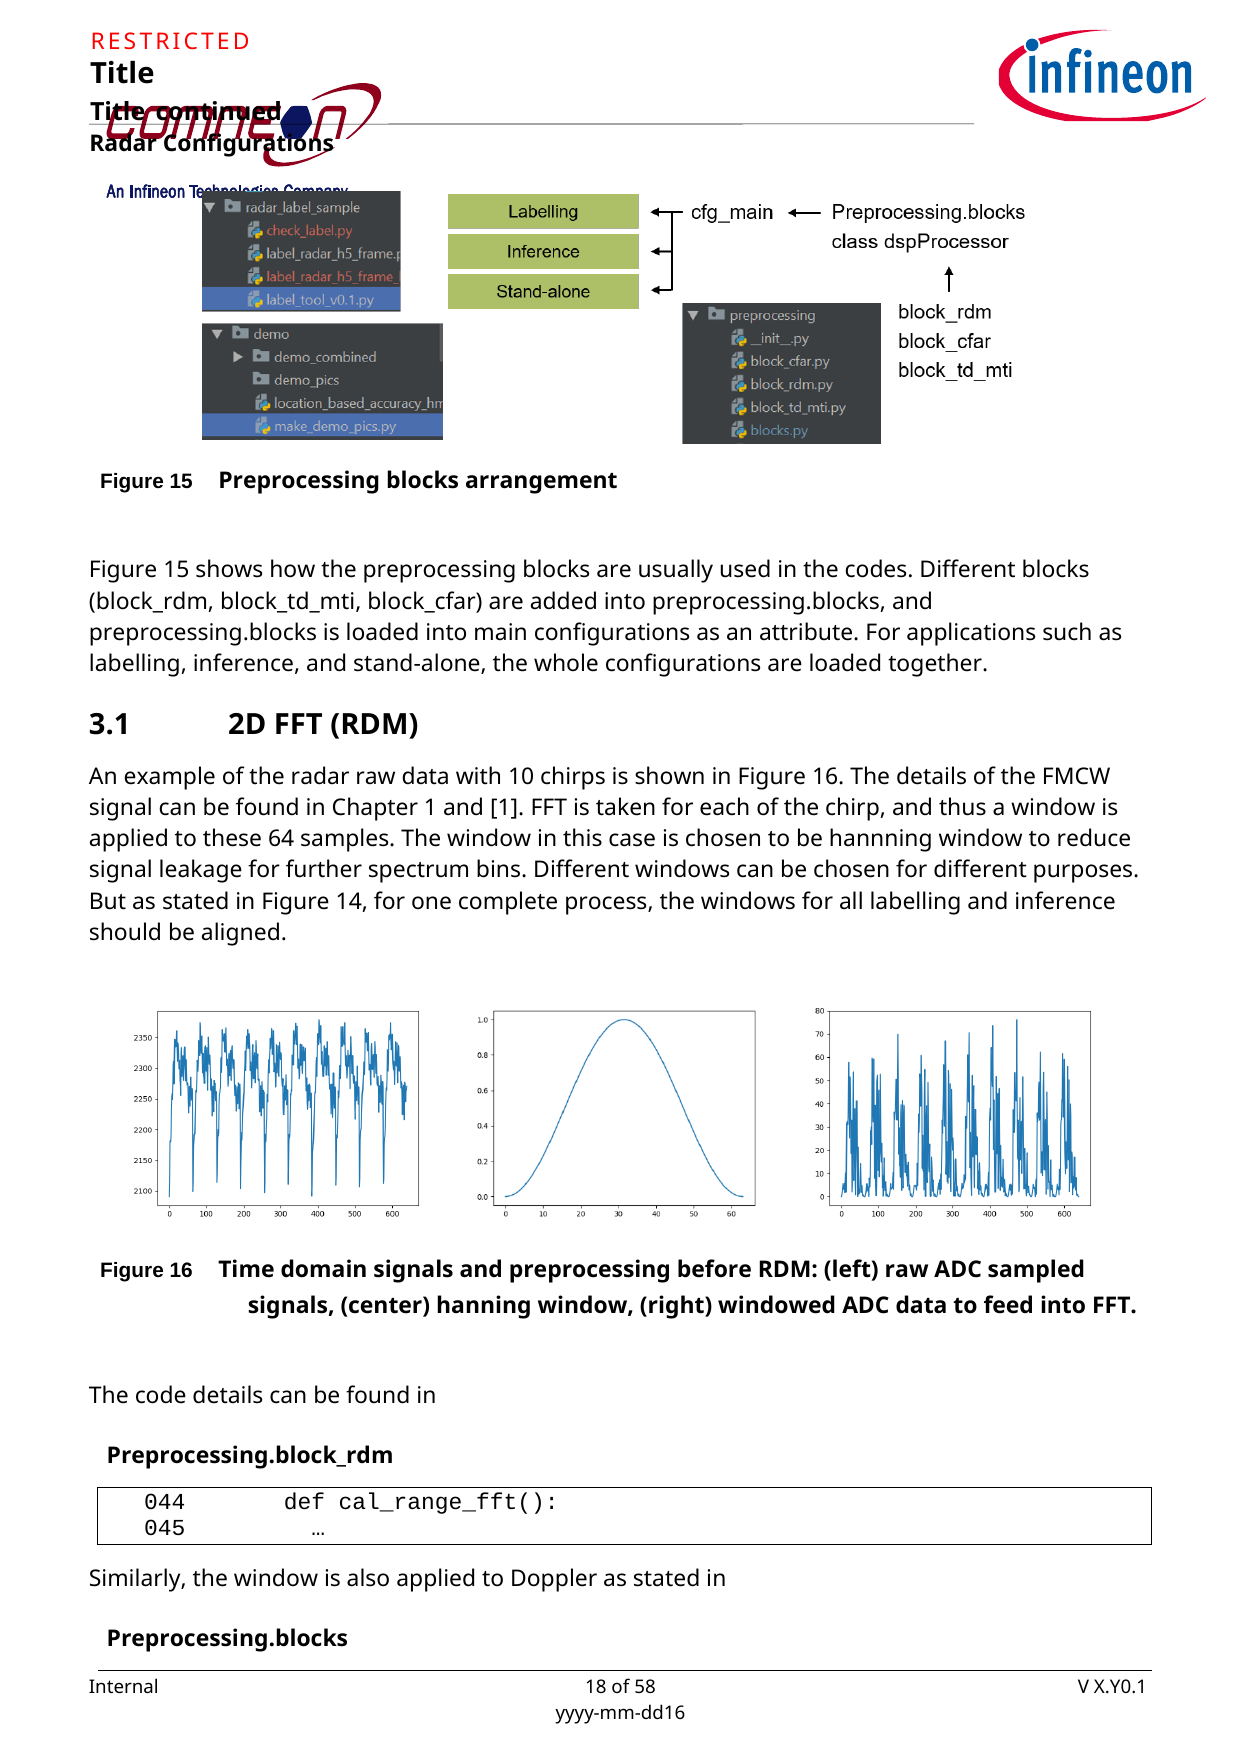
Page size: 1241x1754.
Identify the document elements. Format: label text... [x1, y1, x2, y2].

text The code details can be found in [89, 1378, 1152, 1410]
table_cell def cal_range_fft(): … [98, 1488, 1151, 1544]
text Figure 15 shows how the preprocessing blocks are usually used in the codes. Different blocks (block_rdm, block_td_mti, block_cfar) are added into preprocessing.blocks, and preprocessing.blocks is loaded into main configurations as an attribute. For applications such as labelling, inference, and stand-alone, the whole configurations are loaded together. [89, 553, 1152, 678]
table_cell Time domain signals and preprocessing before RDM: (left) raw ADC sampled signals, (center) hanning window, (right) windowed ADC data to feed into FFT. [89, 1249, 1151, 1362]
text An example of the radar raw data with 10 chirps is shown in Figure 16. The details of the FMCW signal can be found in Chapter 1 and [1]. FFT is taken for each of the chirp, and thus a window is applied to these 64 samples. The window in this case is chosen to be hannning window to reduce signal leakage for further spectrum bins. Different windows can be chosen for different purposes. But as stated in Figure 14, for one complete process, the windows for all labelling and inference should be aligned. [89, 760, 1152, 947]
table_cell [89, 175, 1151, 460]
picture [202, 191, 1038, 444]
table_header [89, 964, 1151, 1249]
picture [115, 980, 1124, 1233]
table_cell Preprocessing blocks arrangement [89, 460, 1151, 537]
text Similarly, the window is also applied to Doppler as stated in [89, 1562, 1152, 1593]
table_header Preprocessing.block_rdm [98, 1426, 1152, 1487]
subtitle 2D FFT (RDM) [89, 703, 1152, 743]
table_header Preprocessing.blocks [98, 1610, 1152, 1670]
